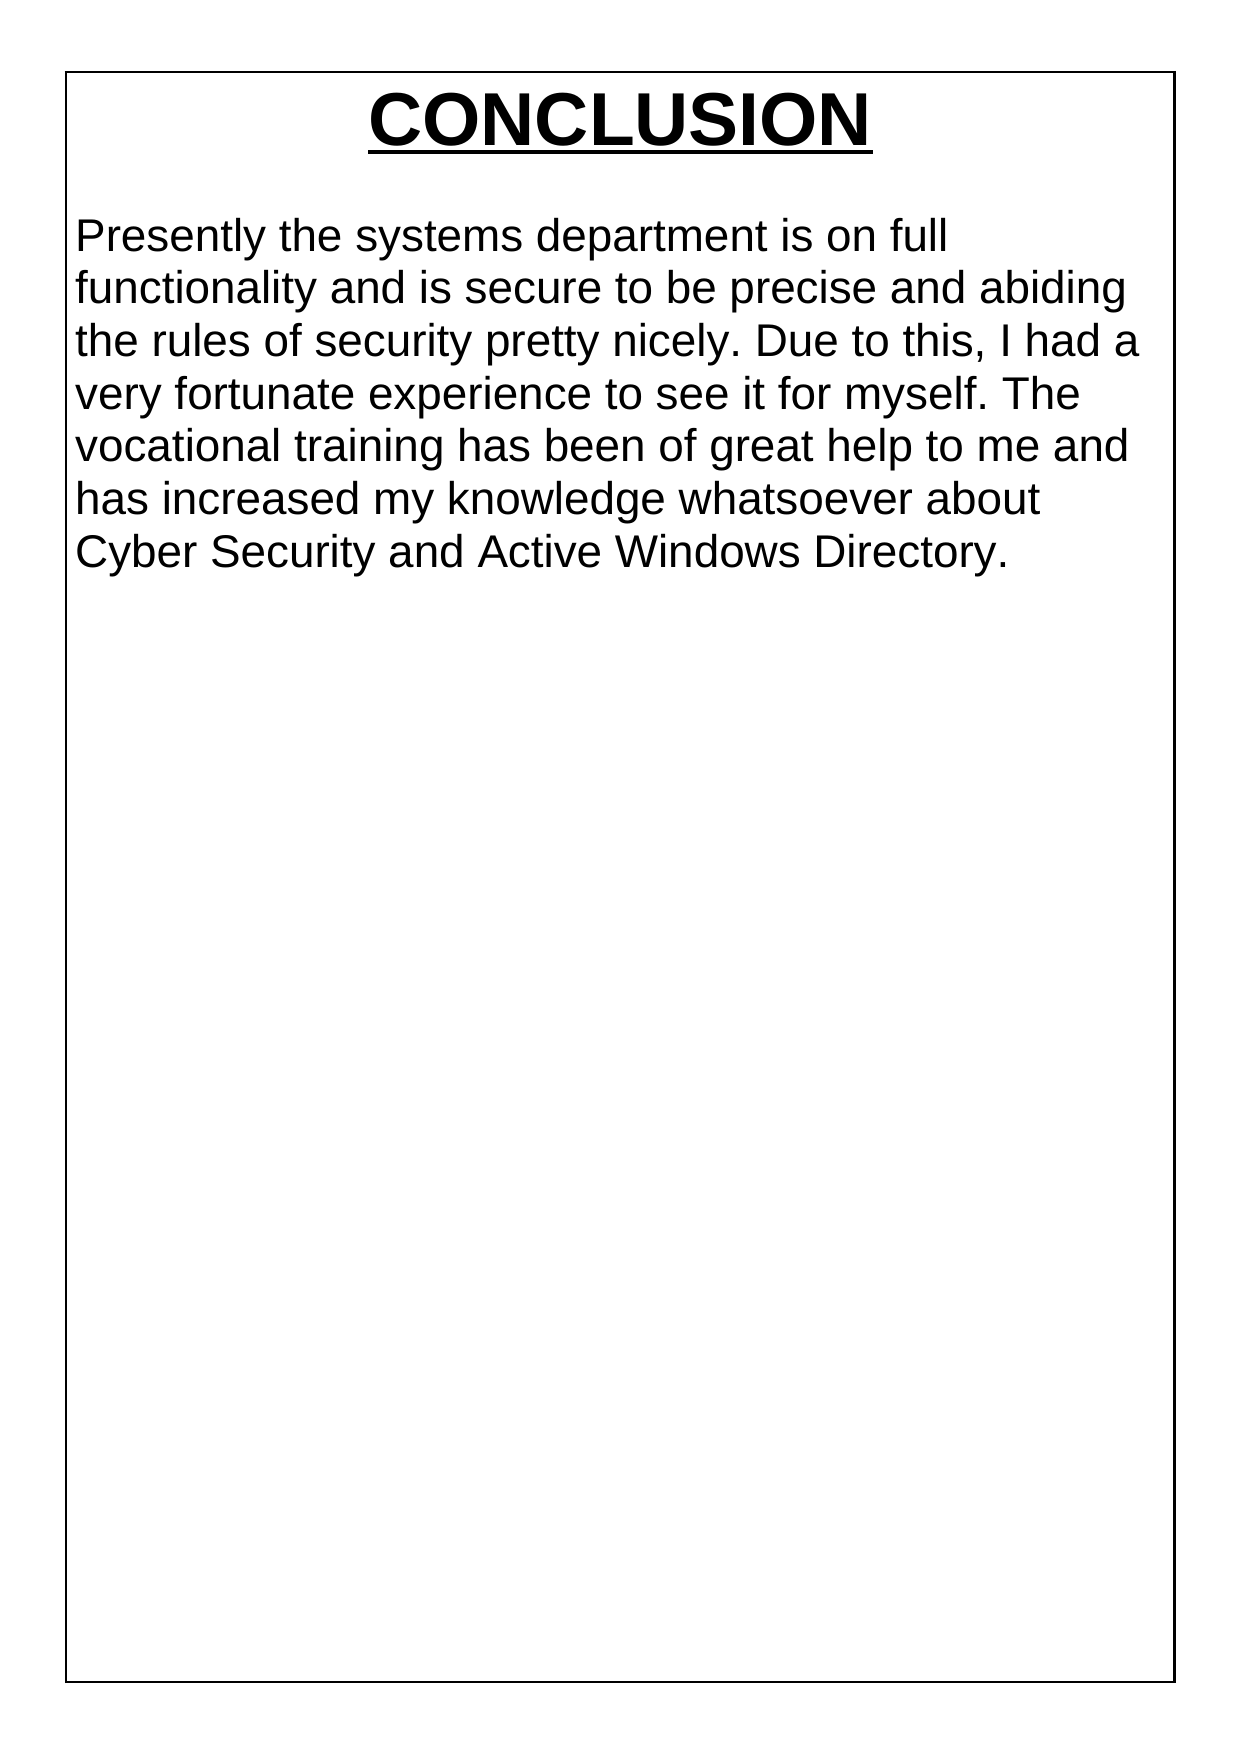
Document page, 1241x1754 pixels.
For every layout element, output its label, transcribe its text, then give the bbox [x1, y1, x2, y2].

text CONCLUSION [75, 75, 1165, 161]
text Presently the systems department is on full functionality and is secure to be precise and abiding the rules of security pretty nicely. Due to this, I had a very fortunate experience to see it for myself. The vocational training has been of great help to me and has increased my knowledge whatsoever about Cyber Security and Active Windows Directory. [75, 208, 1165, 577]
